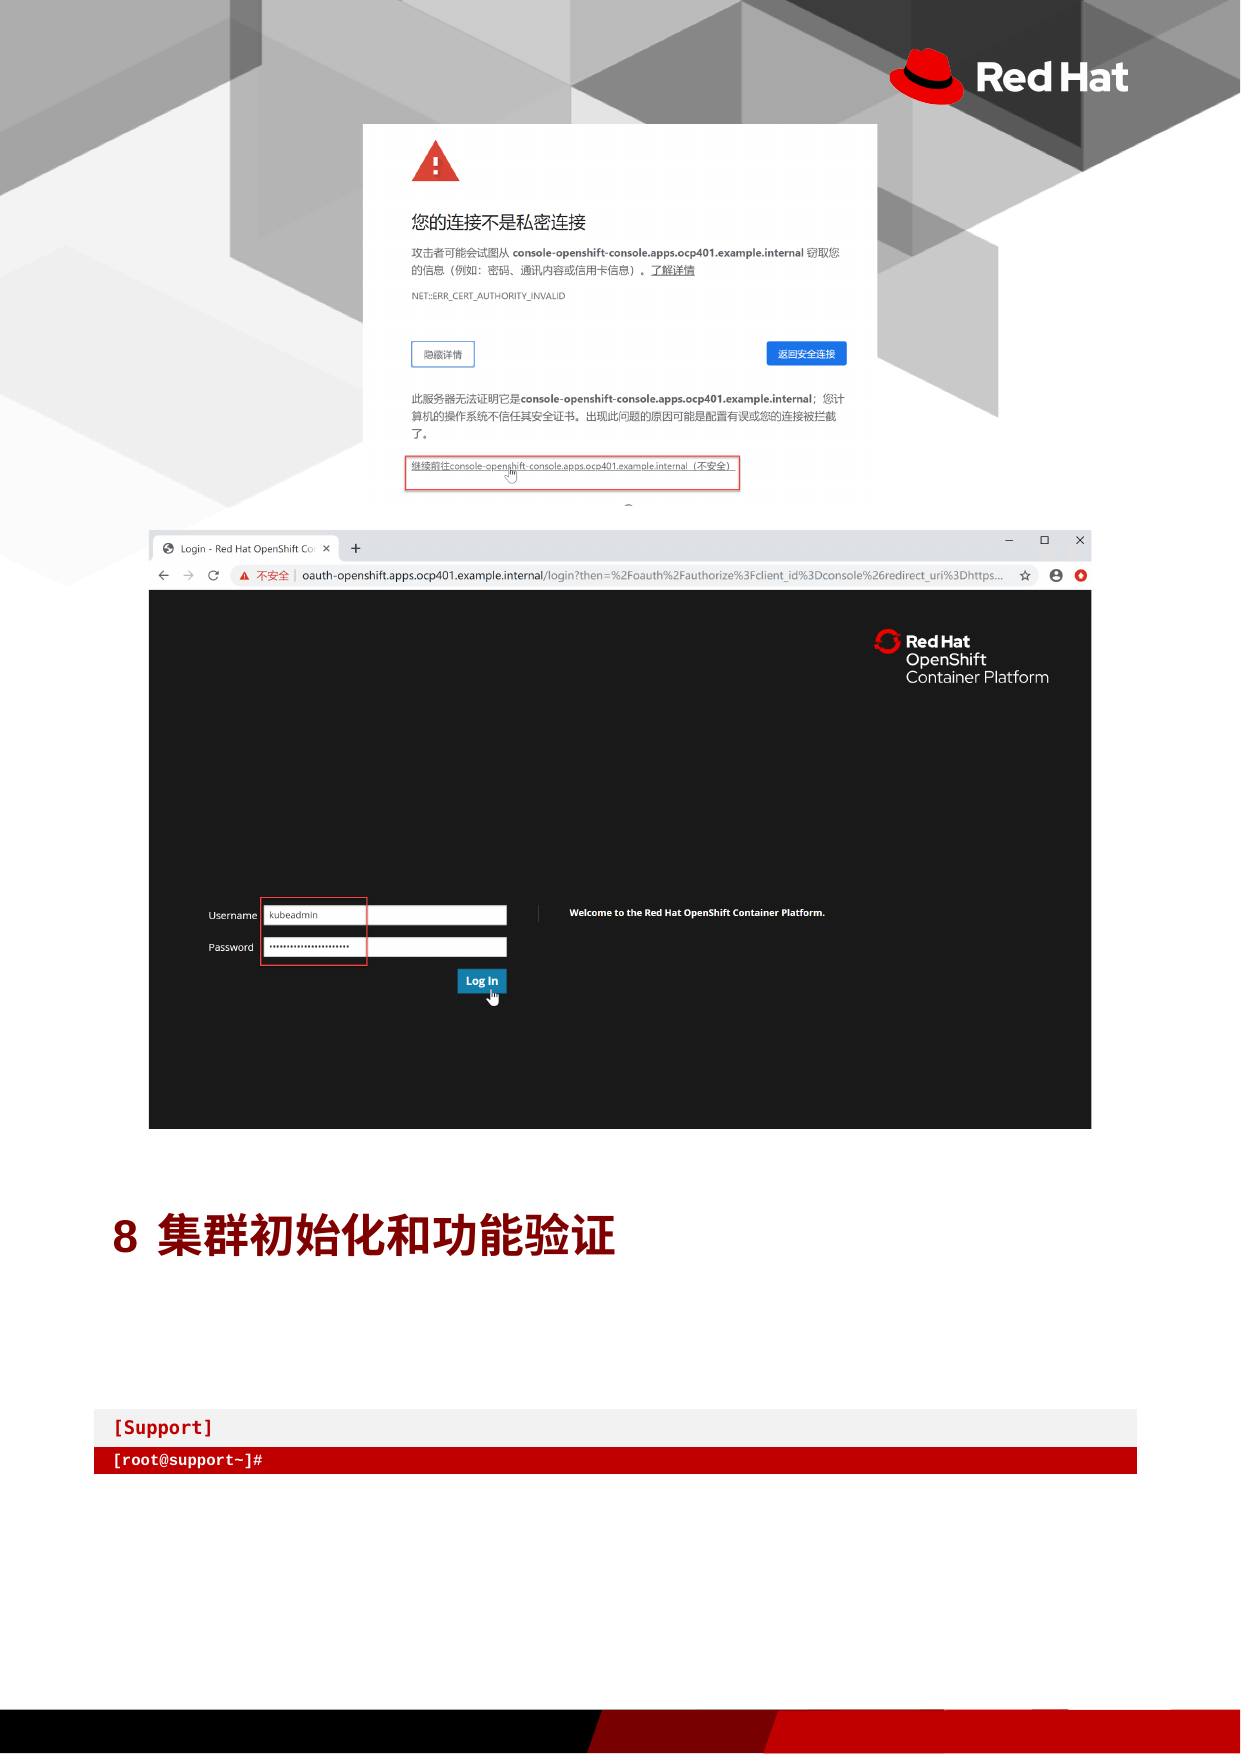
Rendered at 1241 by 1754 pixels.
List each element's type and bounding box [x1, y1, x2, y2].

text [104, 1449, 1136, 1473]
picture [362, 124, 878, 506]
picture [148, 530, 1092, 1129]
picture [889, 48, 1128, 105]
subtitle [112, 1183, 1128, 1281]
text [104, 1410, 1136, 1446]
